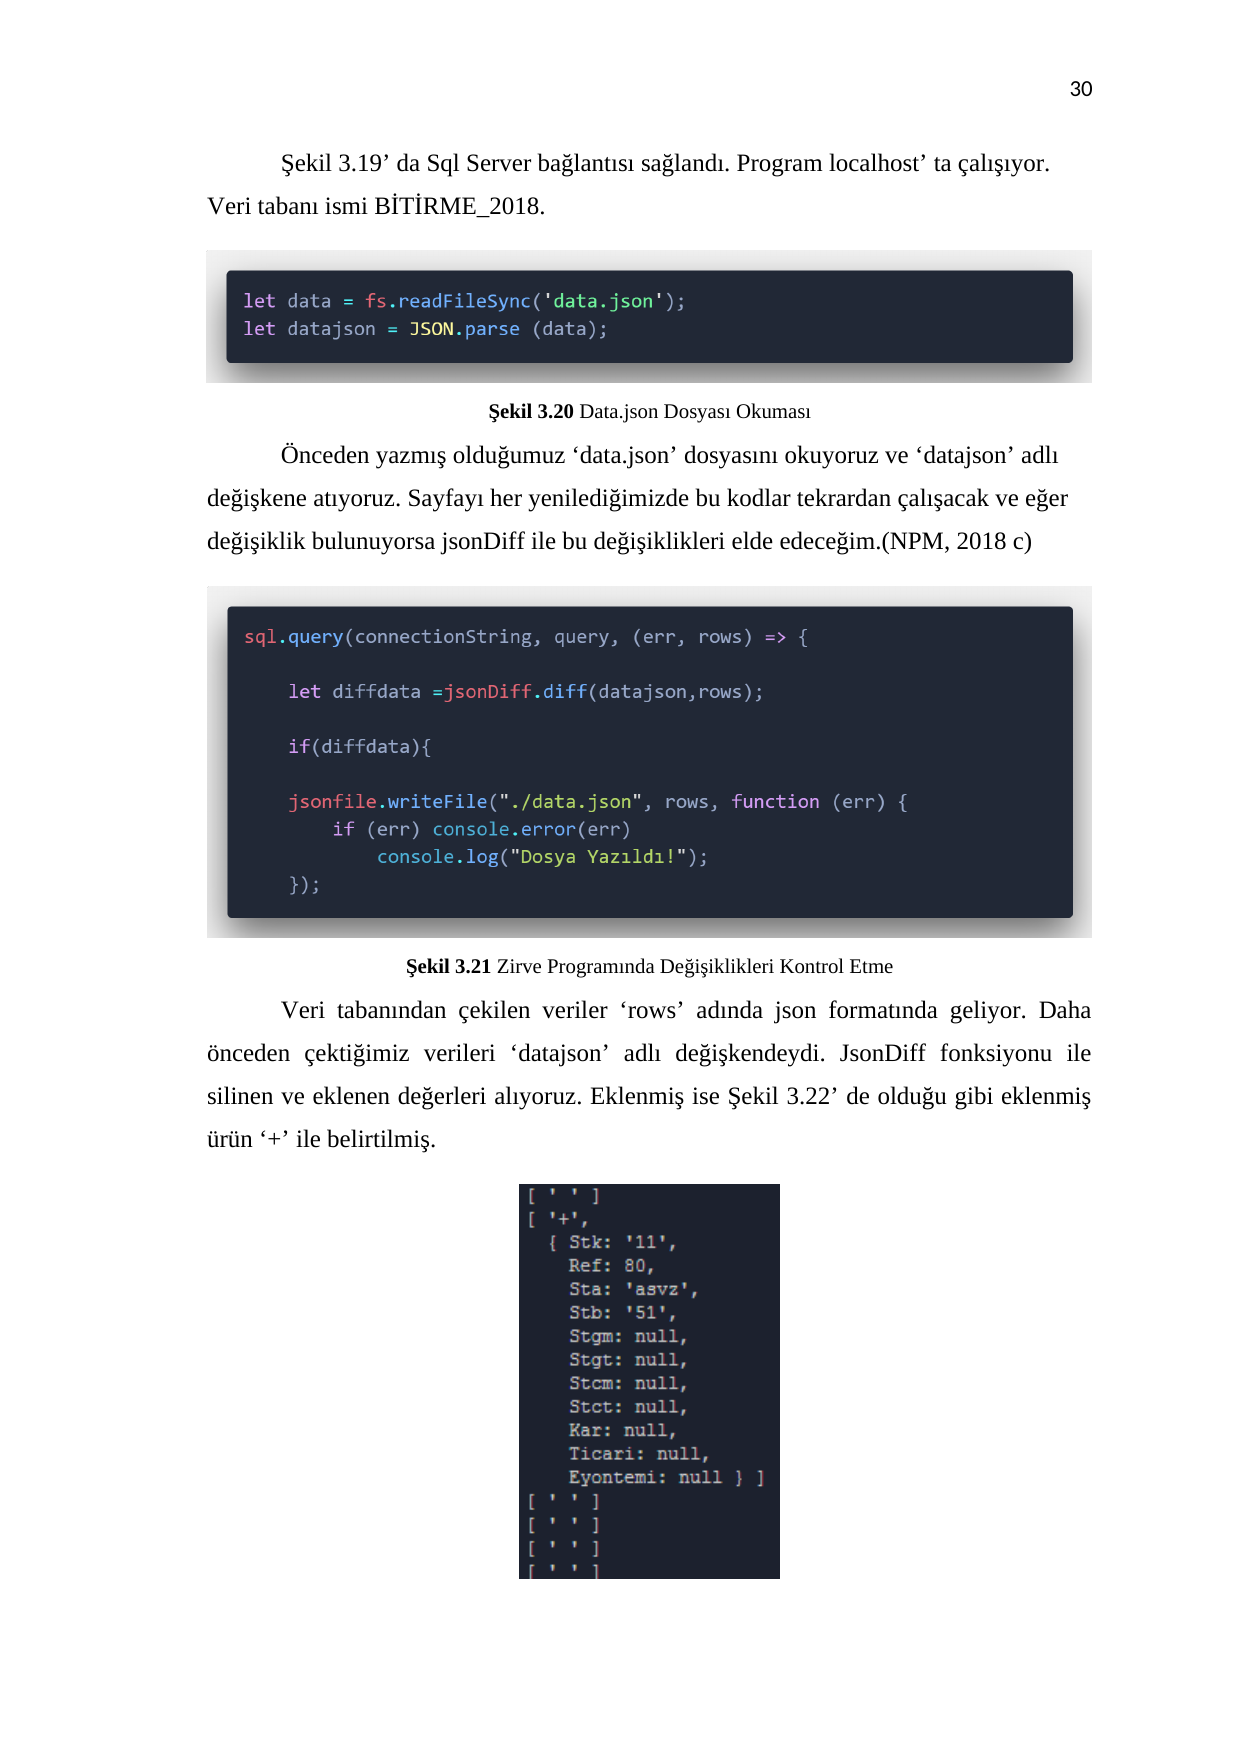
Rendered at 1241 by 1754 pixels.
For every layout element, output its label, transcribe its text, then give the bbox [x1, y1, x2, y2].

text Şekil 3.20 Data.json Dosyası Okuması [207, 399, 1092, 423]
text Şekil 3.21 Zirve Programında Değişiklikleri Kontrol Etme [207, 954, 1092, 978]
text Şekil 3.19’ da Sql Server bağlantısı sağlandı. Program localhost’ ta çalışıyor. Veri tabanı ismi BİTİRME_2018. [207, 148, 1092, 219]
text Önceden yazmış olduğumuz ‘data.json’ dosyasını okuyoruz ve ‘datajson’ adlı değişkene atıyoruz. Sayfayı her yenilediğimizde bu kodlar tekrardan çalışacak ve eğer değişiklik bulunuyorsa jsonDiff ile bu değişiklikleri elde edeceğim.(NPM, 2018 c) [207, 440, 1092, 555]
picture [519, 1184, 780, 1579]
picture [207, 586, 1092, 938]
picture [206, 250, 1092, 383]
text Veri tabanından çekilen veriler ‘rows’ adında json formatında geliyor. Daha önceden çektiğimiz verileri ‘datajson’ adlı değişkendeydi. JsonDiff fonksiyonu ile silinen ve eklenen değerleri alıyoruz. Eklenmiş ise Şekil 3.22’ de olduğu gibi eklenmiş ürün ‘+’ ile belirtilmiş. [207, 995, 1092, 1153]
